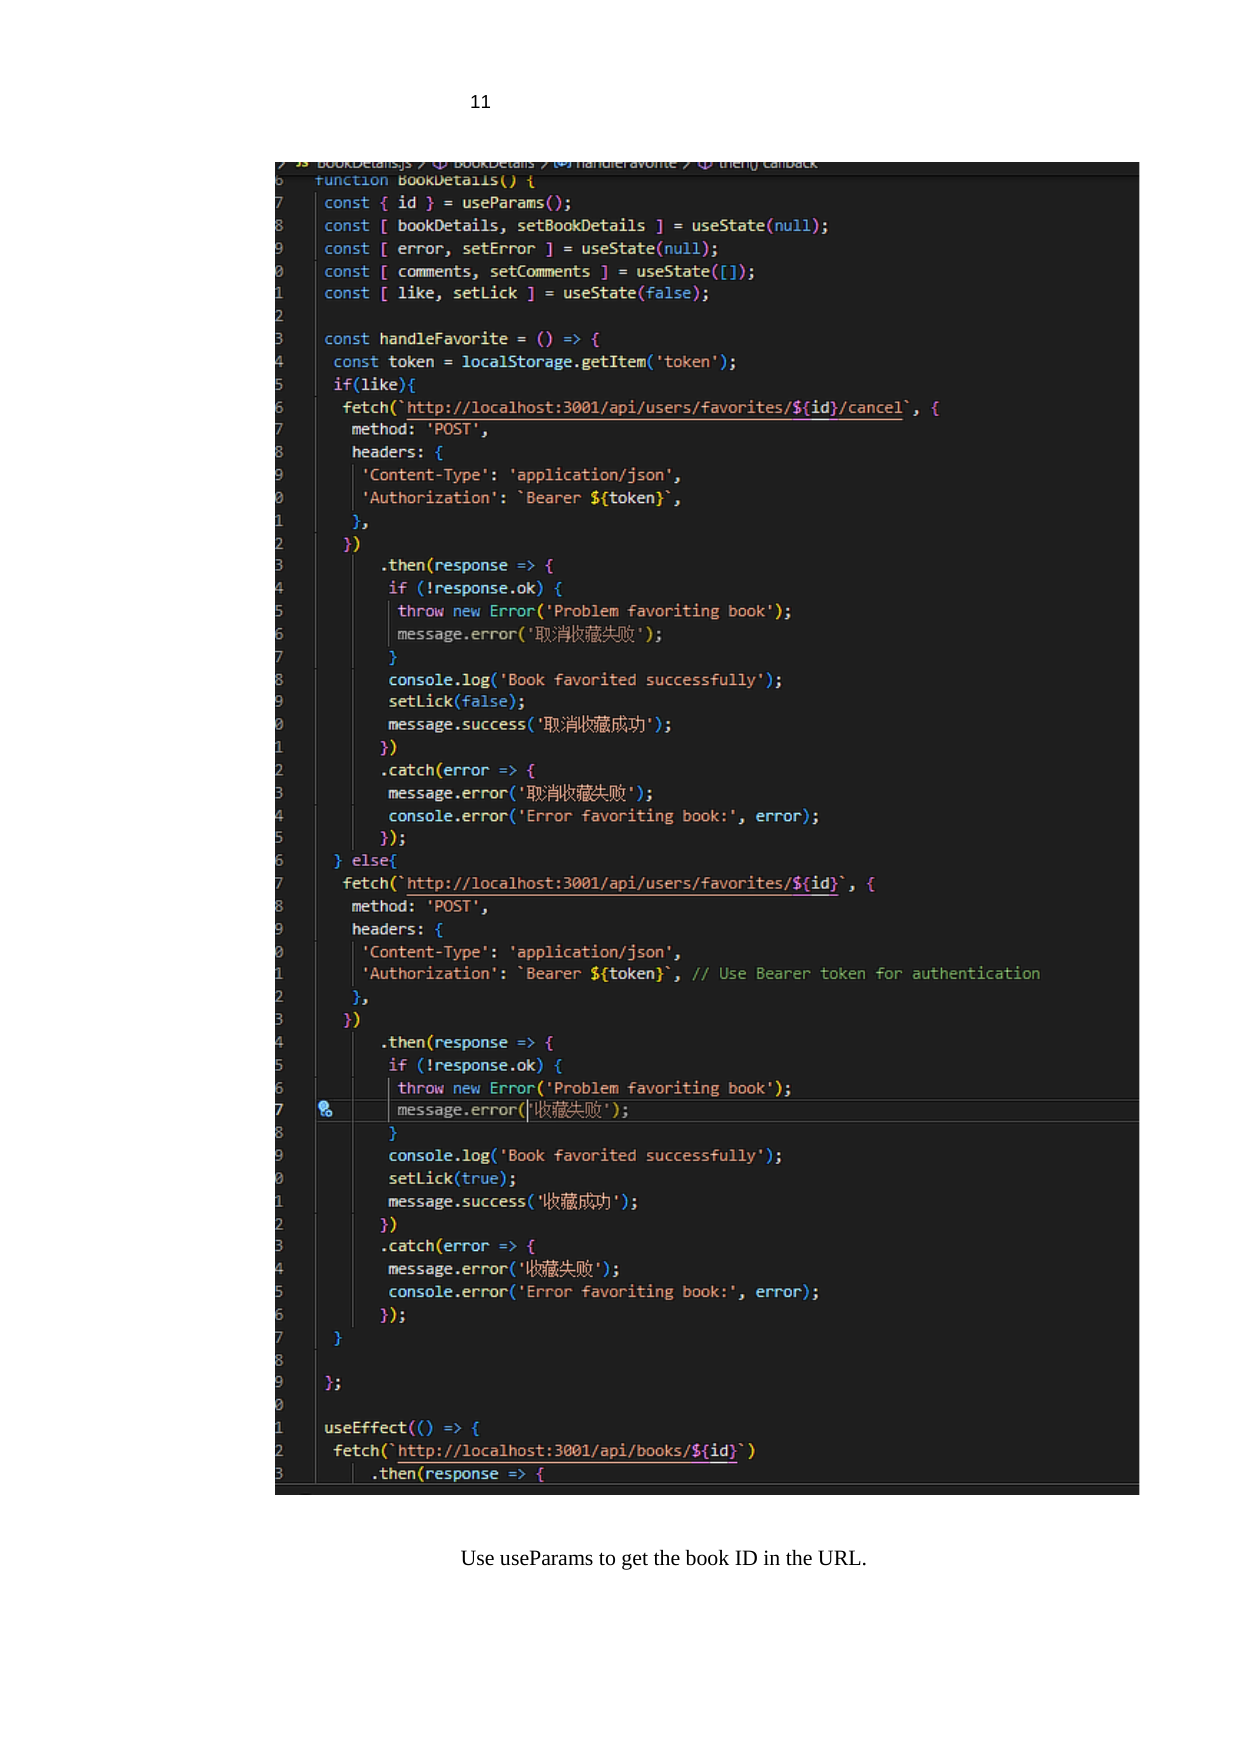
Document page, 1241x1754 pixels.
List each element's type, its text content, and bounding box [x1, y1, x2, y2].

list Use useParams to get the book ID in the URL. [231, 1545, 1053, 1570]
picture [275, 162, 1140, 1495]
